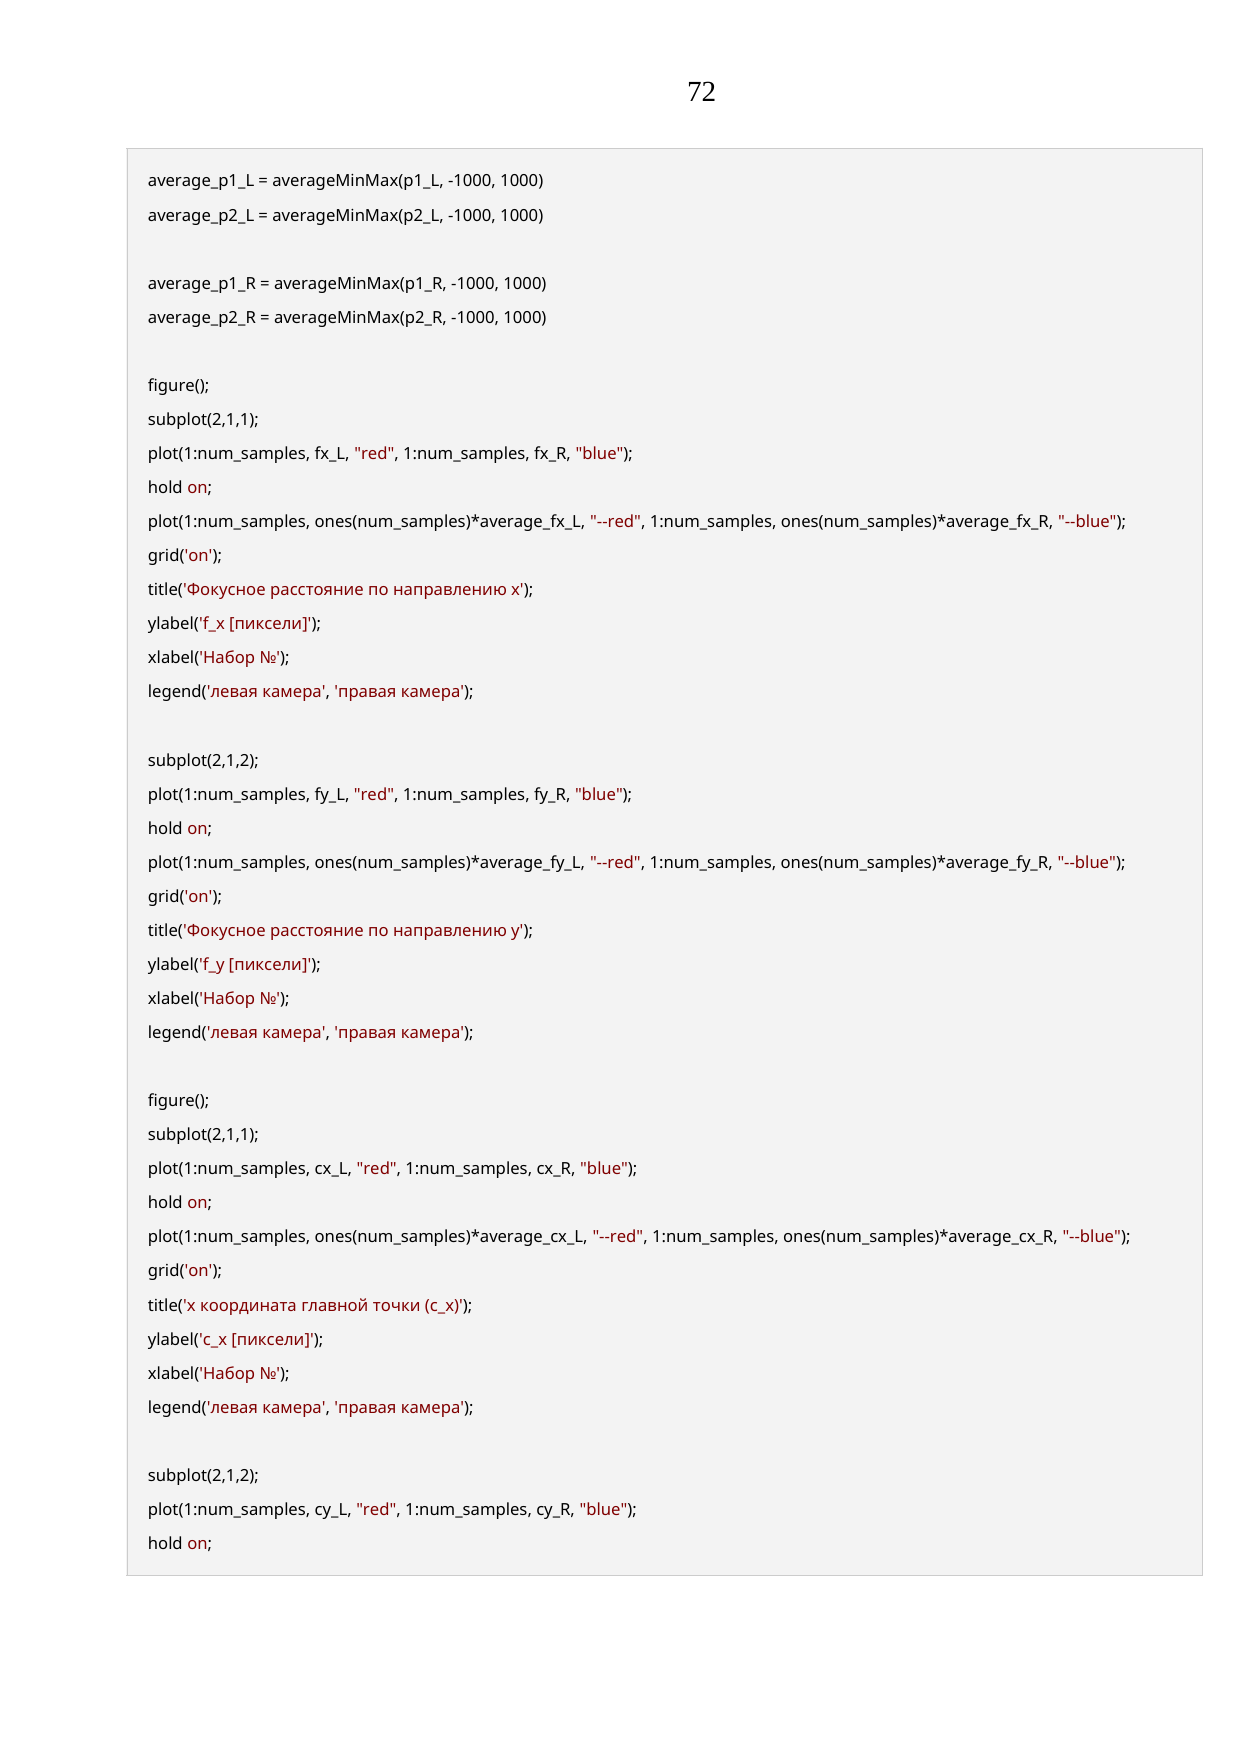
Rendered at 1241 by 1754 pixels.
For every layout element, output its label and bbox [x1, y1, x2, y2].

text [128, 149, 1202, 1575]
